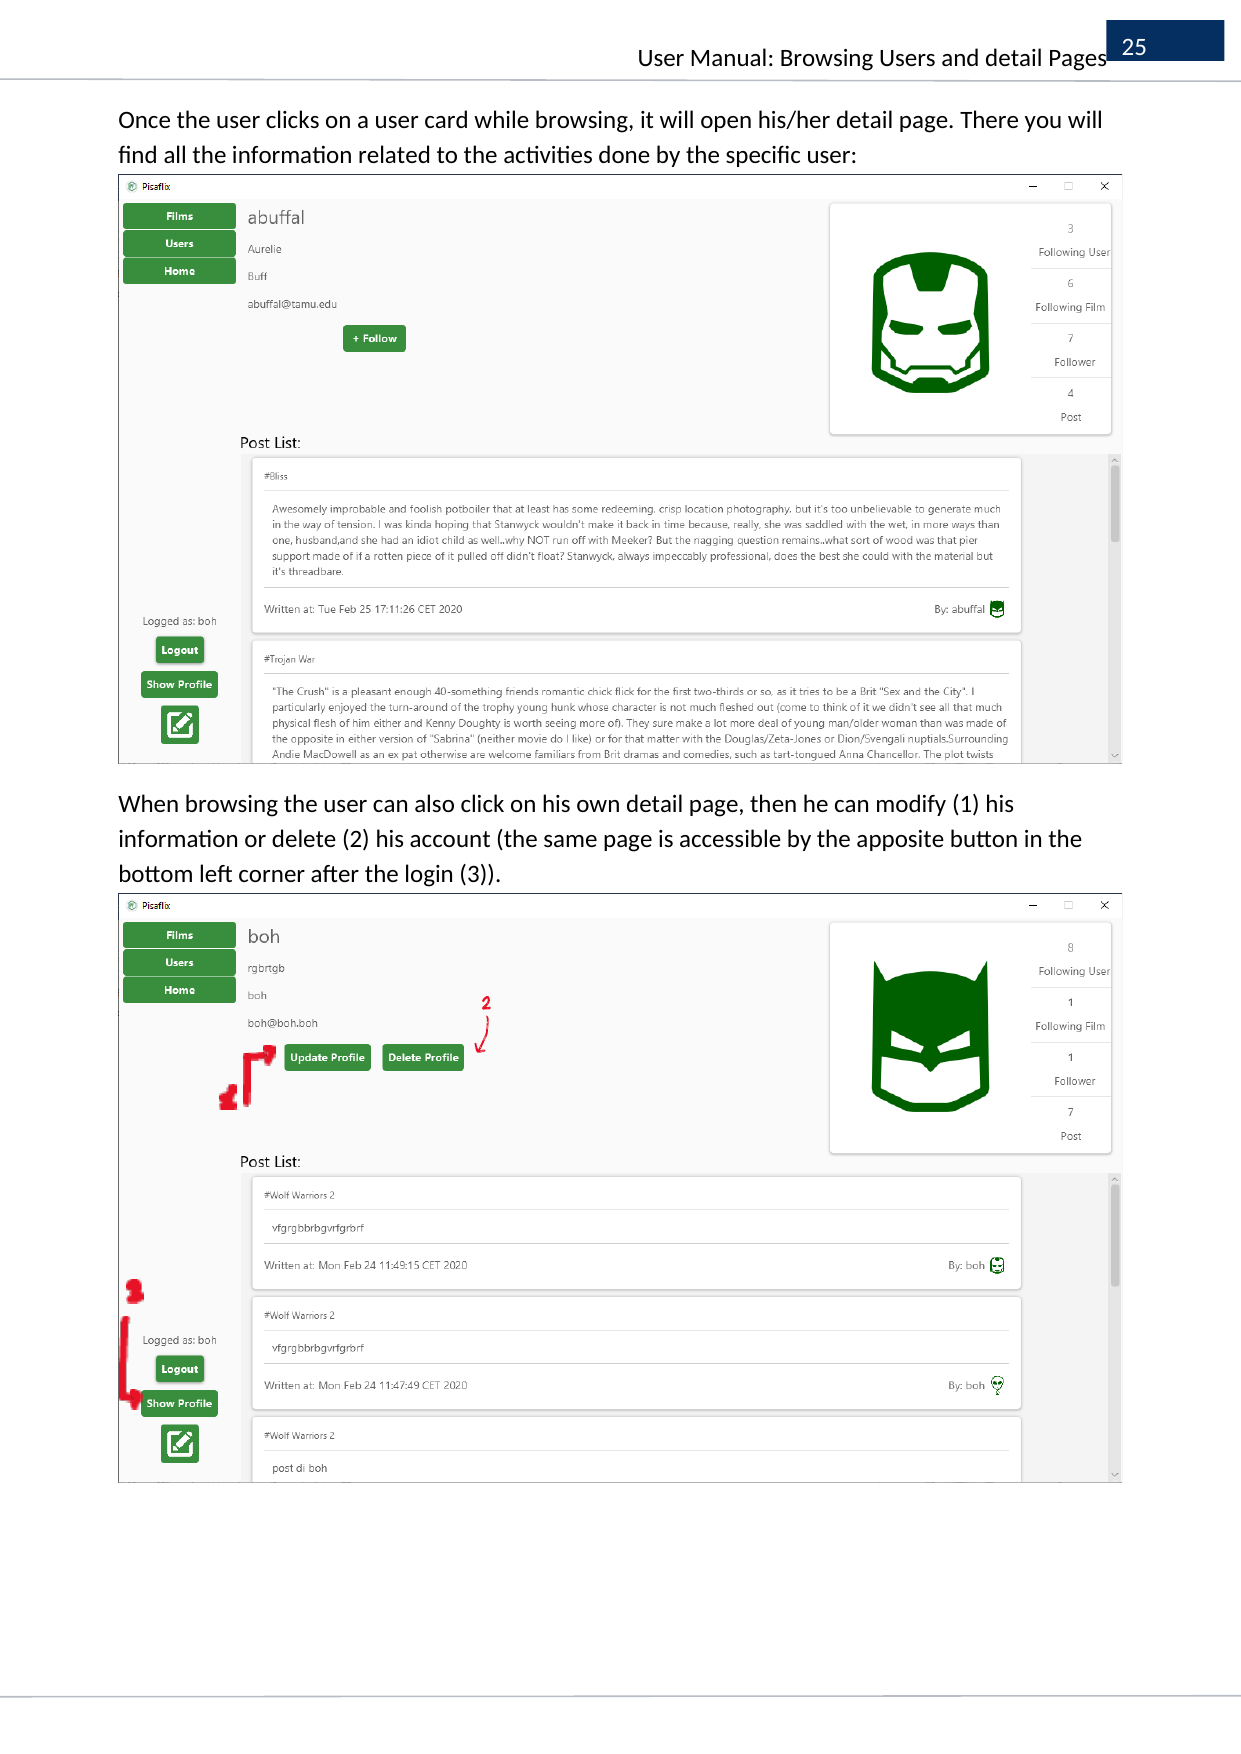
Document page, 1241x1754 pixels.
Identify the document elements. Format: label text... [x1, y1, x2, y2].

picture [118, 893, 1123, 1483]
picture [118, 174, 1123, 764]
text When browsing the user can also click on his own detail page, then he can modify (1) his information or delete (2) his account (the same page is accessible by the apposite button in the bottom left corner after the login (3)). [118, 788, 1122, 893]
text Once the user clicks on a user card while browsing, it will open his/her detail page. There you will find all the information related to the activities done by the specific user: [118, 104, 1122, 174]
